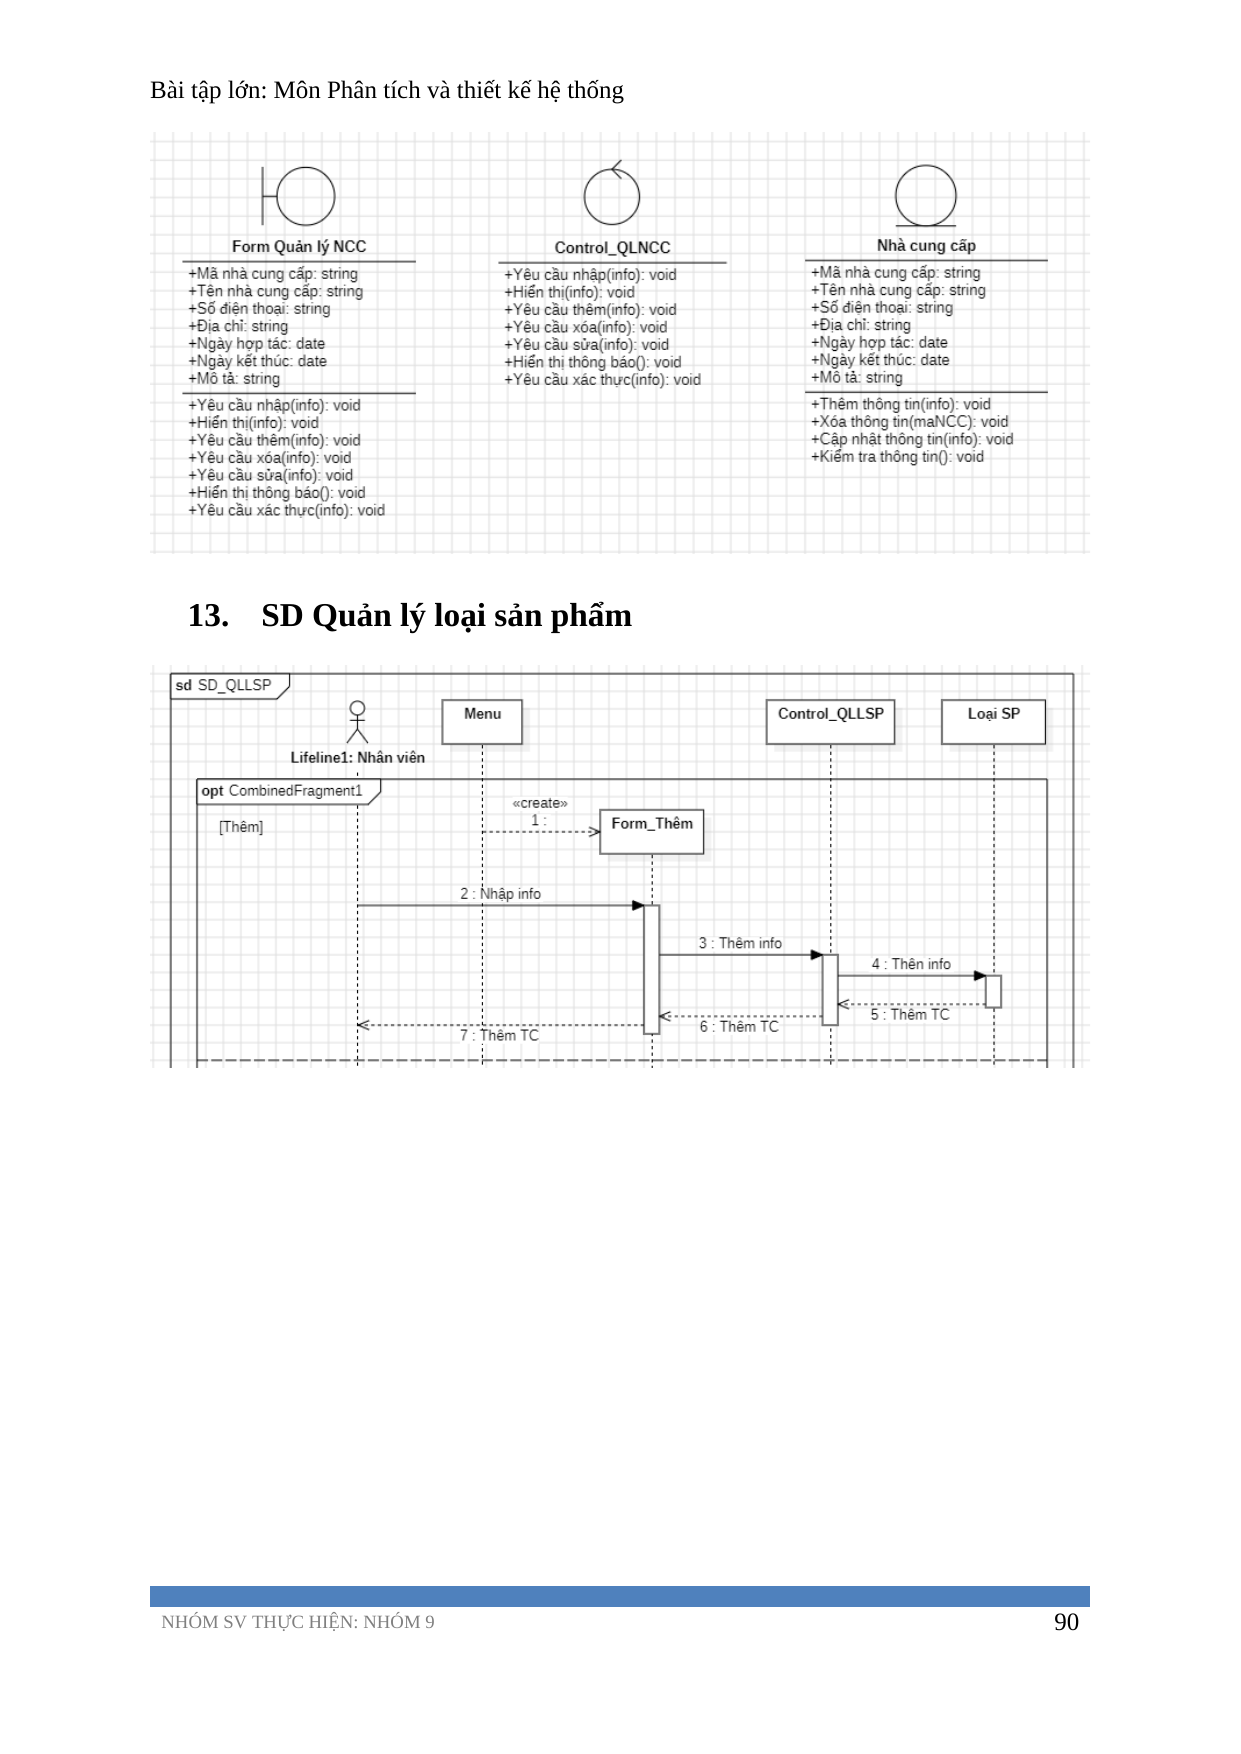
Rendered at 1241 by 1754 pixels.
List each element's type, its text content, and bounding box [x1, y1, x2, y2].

picture [150, 665, 1091, 1068]
picture [150, 132, 1091, 554]
subtitle SD Quản lý loại sản phẩm [187, 595, 1090, 633]
